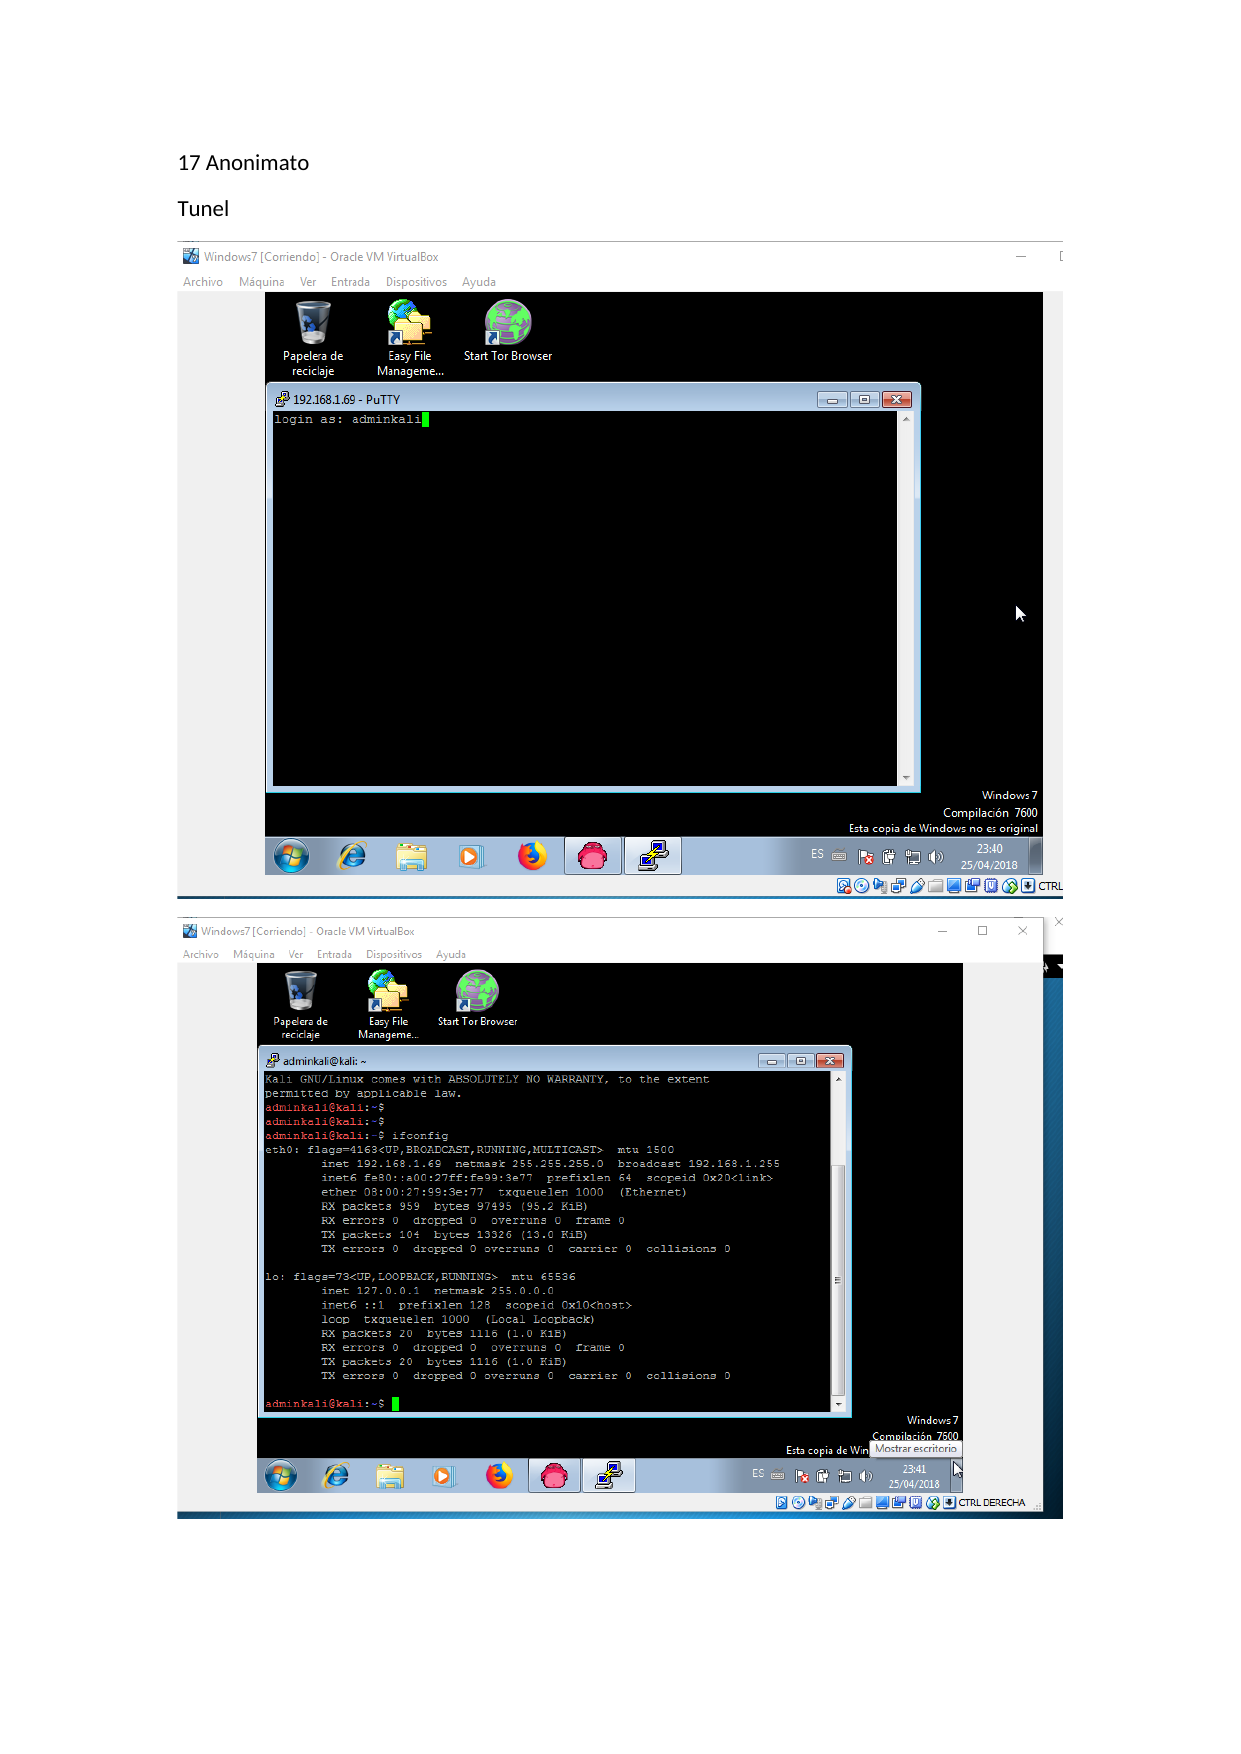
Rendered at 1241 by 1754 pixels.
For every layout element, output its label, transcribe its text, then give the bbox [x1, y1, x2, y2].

picture [177, 917, 1063, 1519]
picture [177, 241, 1063, 899]
text 17 Anonimato [177, 148, 1063, 176]
text Tunel [177, 194, 1063, 222]
